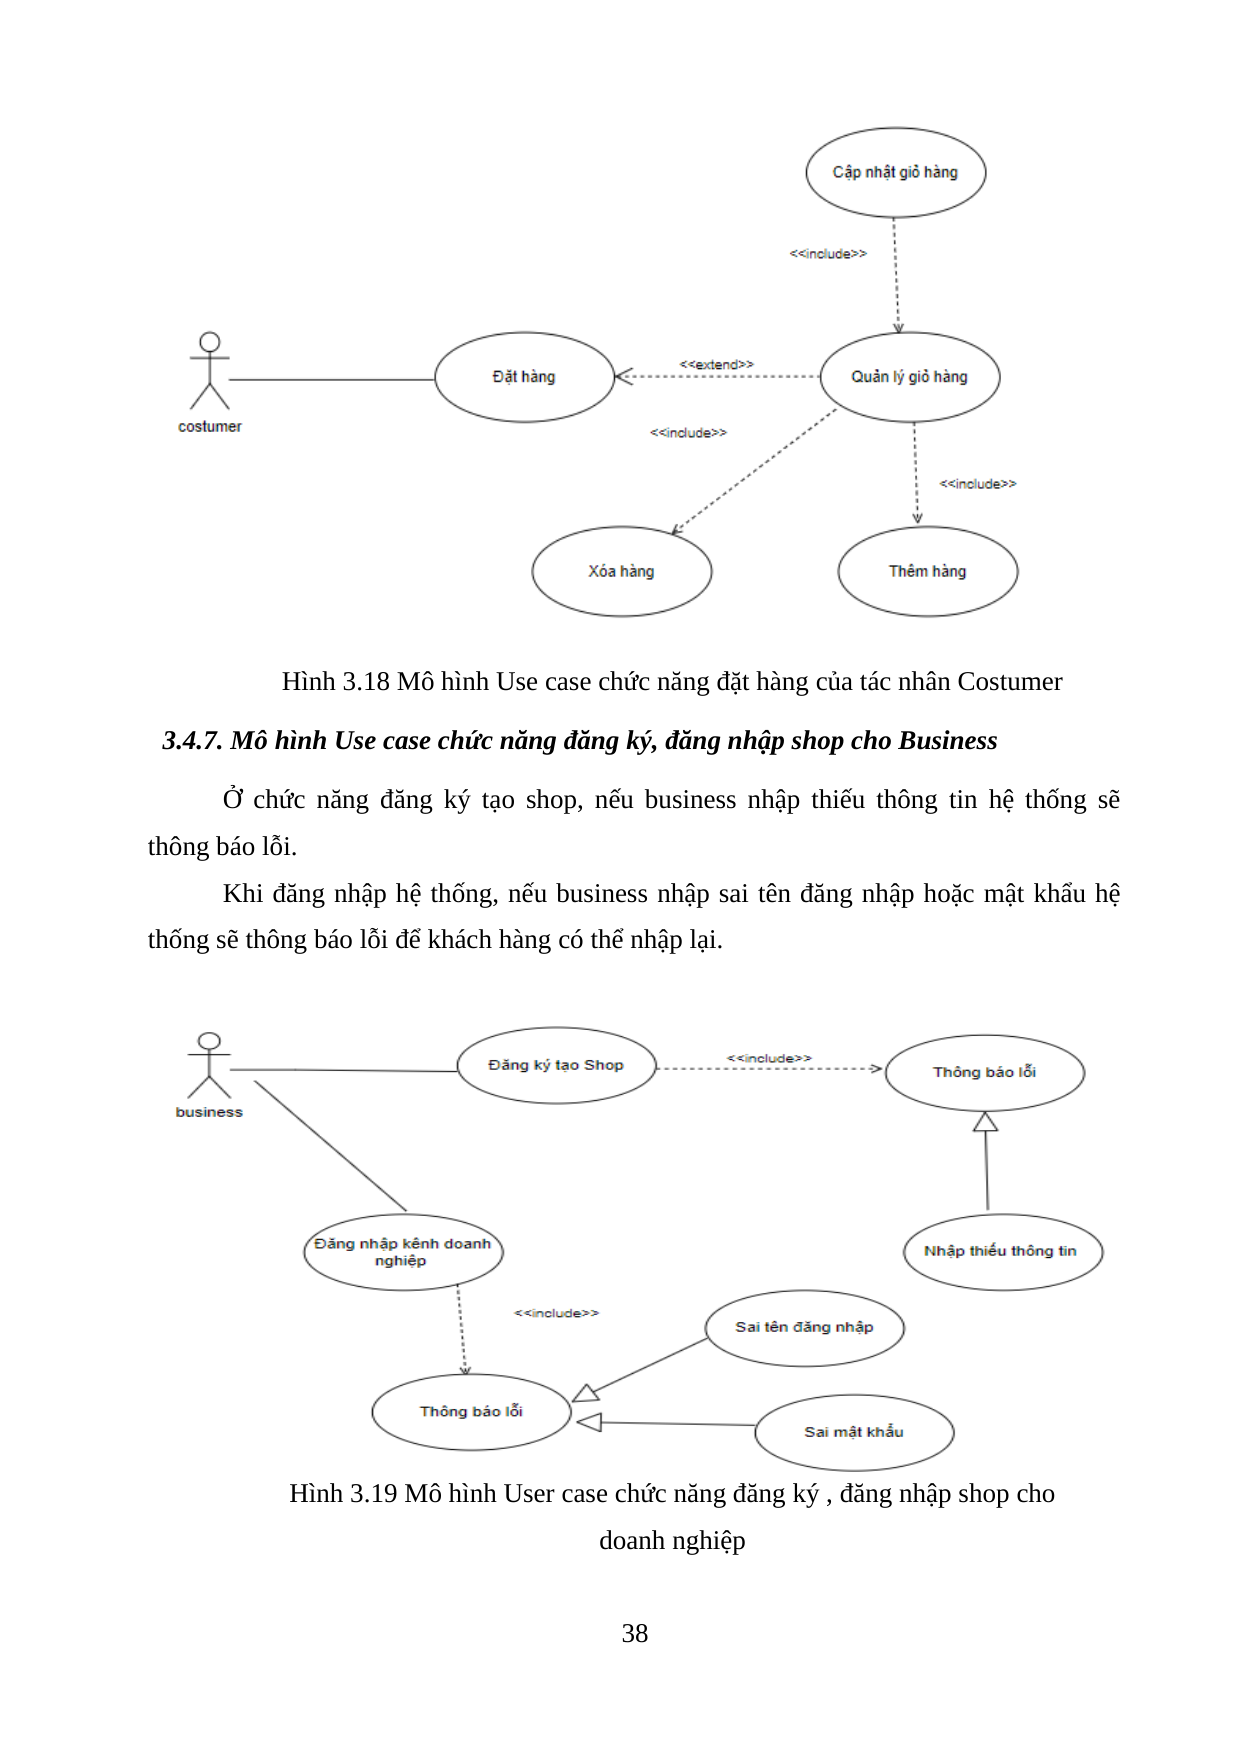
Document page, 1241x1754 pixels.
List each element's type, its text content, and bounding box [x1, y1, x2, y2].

subtitle Mô hình Use case chức năng đăng ký, đăng nhập shop cho Business [162, 724, 1122, 755]
text doanh nghiệp [148, 1524, 1122, 1555]
list Ở chức năng đăng ký tạo shop, nếu business nhập thiếu thông tin hệ thống sẽ thông báo lỗi. [148, 783, 1122, 861]
picture [153, 1001, 1130, 1478]
picture [153, 118, 1128, 665]
list Khi đăng nhập hệ thống, nếu business nhập sai tên đăng nhập hoặc mật khẩu hệ thống sẽ thông báo lỗi để khách hàng có thể nhập lại. [148, 877, 1122, 954]
